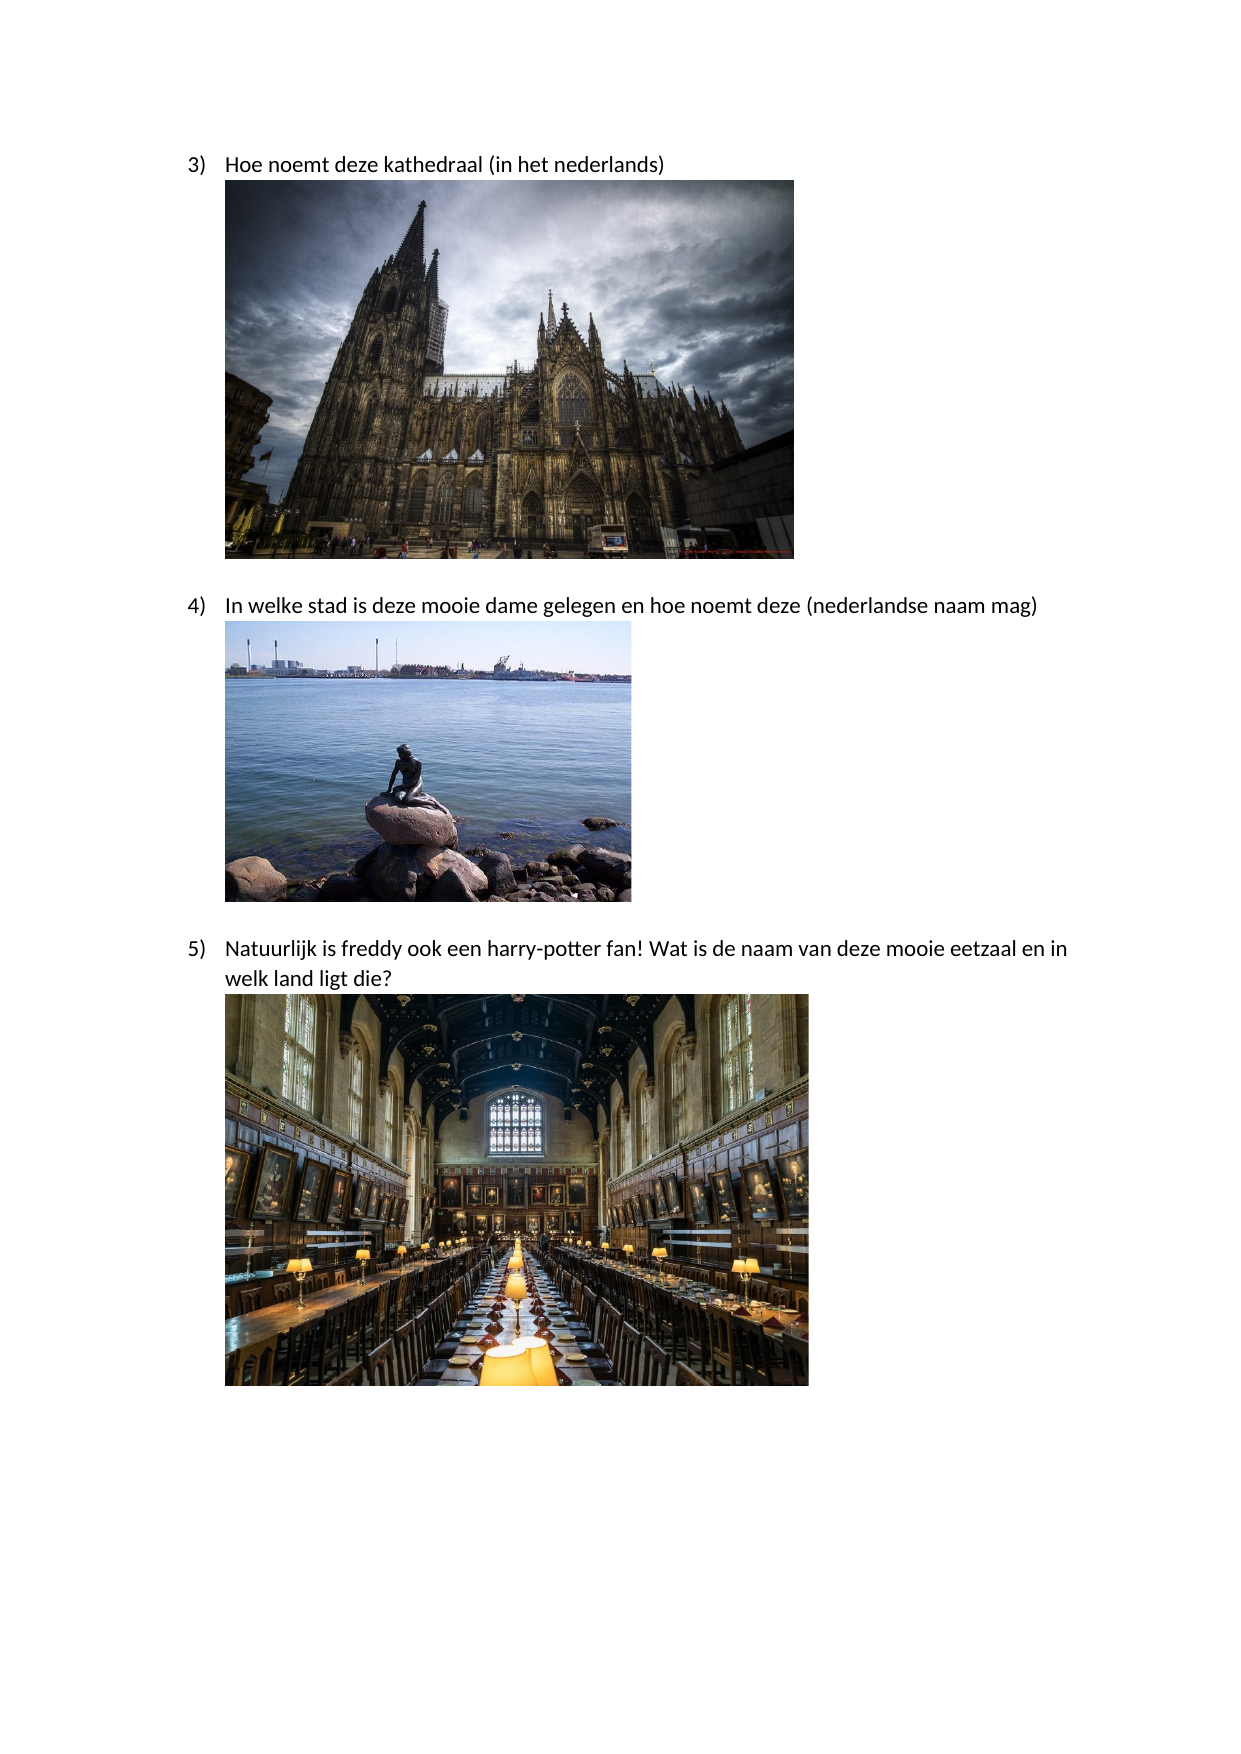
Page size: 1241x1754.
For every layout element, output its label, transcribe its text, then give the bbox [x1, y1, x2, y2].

picture [225, 994, 809, 1386]
picture [225, 180, 794, 559]
picture [225, 621, 632, 902]
